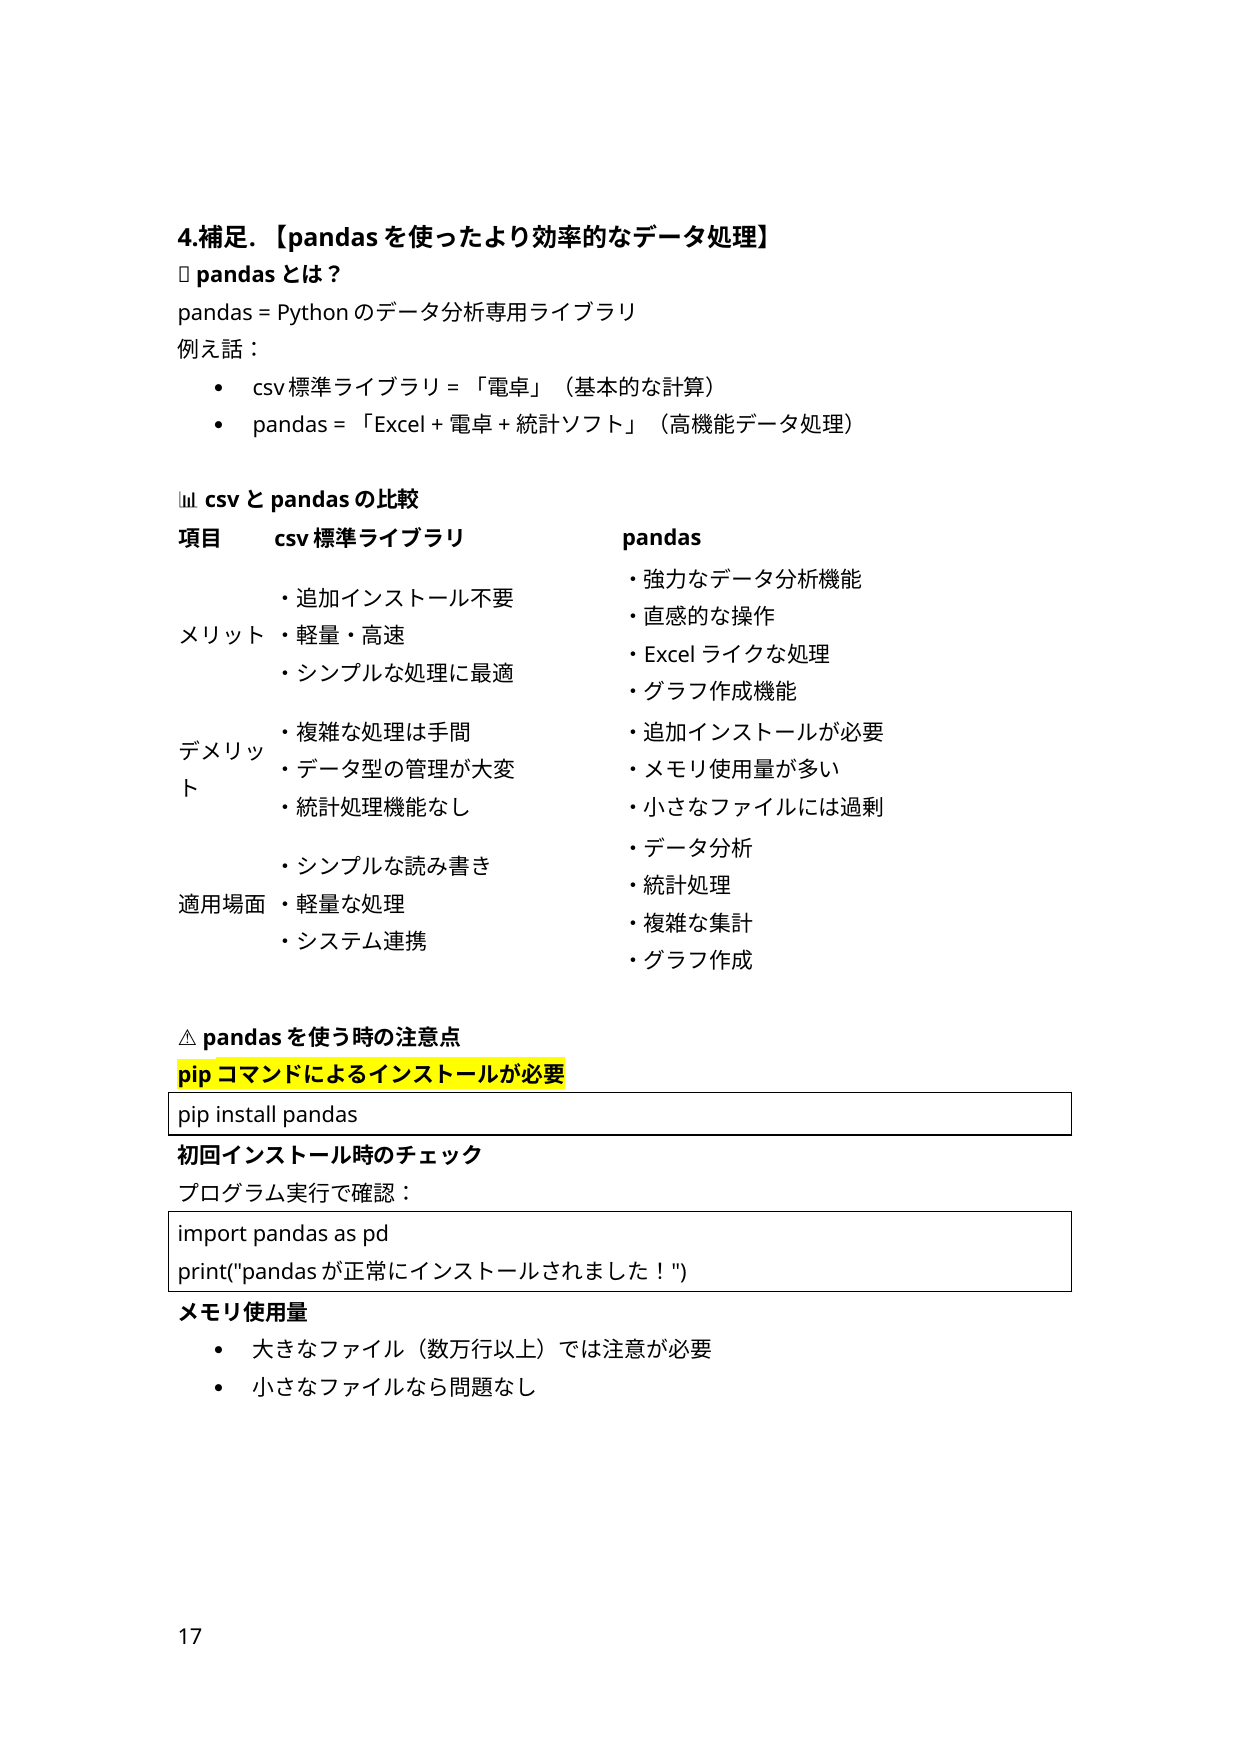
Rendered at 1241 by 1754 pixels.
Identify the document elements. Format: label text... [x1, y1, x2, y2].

text pip install pandas [169, 1093, 1071, 1134]
list csv標準ライブラリ = 「電卓」（基本的な計算） [215, 367, 1063, 404]
list pandas = 「Excel + 電卓 + 統計ソフト」（高機能データ処理） [215, 404, 1063, 442]
text ⚠️ pandasを使う時の注意点 [177, 1017, 1063, 1054]
table_cell メリット [177, 558, 272, 711]
text 📊 csvとpandasの比較 [177, 479, 1063, 517]
table_cell ・データ分析 ・統計処理 ・複雑な集計 ・グラフ作成 [620, 826, 960, 979]
text import pandas as pd [169, 1212, 1071, 1248]
text pipコマンドによるインストールが必要 [177, 1054, 1063, 1092]
table_cell ・シンプルな読み書き ・軽量な処理 ・システム連携 [273, 826, 620, 979]
table_cell 適用場面 [177, 826, 272, 979]
table_cell ・追加インストールが必要 ・メモリ使用量が多い ・小さなファイルには過剰 [620, 711, 960, 826]
text 4.補足. 【pandasを使ったより効率的なデータ処理】 [177, 217, 1063, 254]
table_header 項目 [177, 517, 272, 557]
table_cell ・複雑な処理は手間 ・データ型の管理が大変 ・統計処理機能なし [273, 711, 620, 826]
list 大きなファイル（数万行以上）では注意が必要 [215, 1329, 1063, 1367]
text 初回インストール時のチェック [177, 1136, 1063, 1173]
table_header csv標準ライブラリ [273, 517, 620, 557]
table_cell ・追加インストール不要 ・軽量・高速 ・シンプルな処理に最適 [273, 558, 620, 711]
text 🐼 pandasとは？ [177, 254, 1063, 292]
table_cell ・強力なデータ分析機能 ・直感的な操作 ・Excelライクな処理 ・グラフ作成機能 [620, 558, 960, 711]
table_cell デメリット [177, 711, 272, 826]
text print("pandasが正常にインストールされました！") [169, 1248, 1071, 1291]
text 例え話： [177, 329, 1063, 367]
table_header pandas [620, 517, 960, 557]
list 小さなファイルなら問題なし [215, 1367, 1063, 1404]
text メモリ使用量 [177, 1292, 1063, 1329]
text プログラム実行で確認： [177, 1173, 1063, 1211]
text pandas = Pythonのデータ分析専用ライブラリ [177, 292, 1063, 329]
